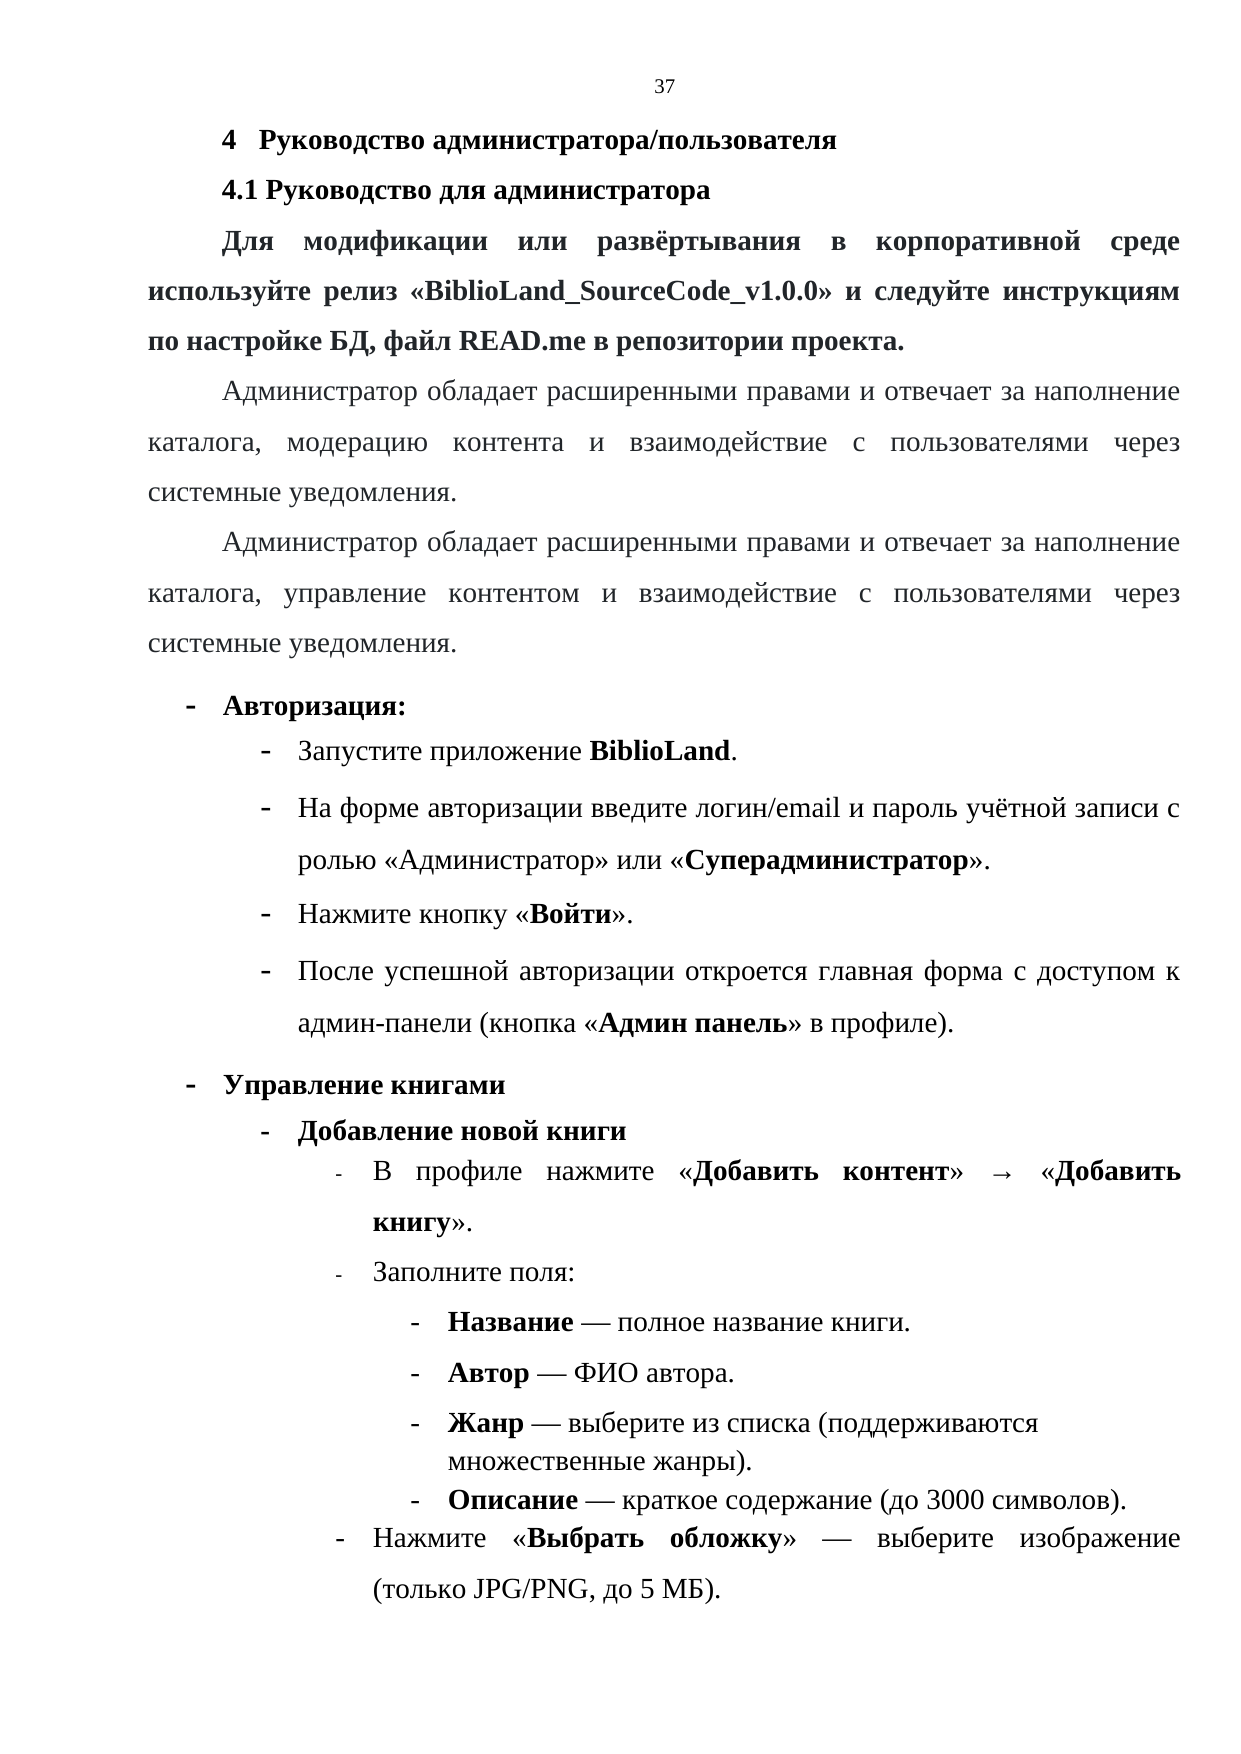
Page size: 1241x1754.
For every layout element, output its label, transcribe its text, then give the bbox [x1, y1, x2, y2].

subtitle Авторизация: [185, 684, 1181, 722]
list Описание — краткое содержание (до 3000 символов). [410, 1482, 1181, 1516]
subtitle Добавление новой книги [260, 1113, 1181, 1147]
text Администратор обладает расширенными правами и отвечает за наполнение каталога, модерацию контента и взаимодействие с пользователями через системные уведомления. [148, 373, 1181, 508]
list Запустите приложение BiblioLand. [260, 729, 1181, 768]
text Администратор обладает расширенными правами и отвечает за наполнение каталога, управление контентом и взаимодействие с пользователями через системные уведомления. [148, 524, 1181, 659]
list В профиле нажмите «Добавить контент» → «Добавить книгу». [335, 1153, 1181, 1237]
list На форме авторизации введите логин/email и пароль учётной записи с ролью «Администратор» или «Суперадминистратор». [260, 787, 1181, 875]
subtitle 4.1 Руководство для администратора [222, 172, 1181, 206]
list Название — полное название книги. [410, 1304, 1181, 1338]
list Автор — ФИО автора. [410, 1355, 1181, 1388]
list Нажмите кнопку «Войти». [260, 892, 1181, 931]
subtitle Руководство администратора/пользователя [222, 122, 1181, 156]
list Жанр — выберите из списка (поддерживаются множественные жанры). [410, 1405, 1181, 1477]
text Для модификации или развёртывания в корпоративной среде используйте релиз «BiblioLand_SourceCode_v1.0.0» и следуйте инструкциям по настройке БД, файл READ.me в репозитории проекта. [148, 223, 1181, 357]
subtitle Управление книгами [185, 1063, 1181, 1102]
list После успешной авторизации откроется главная форма с доступом к админ-панели (кнопка «Админ панель» в профиле). [260, 950, 1181, 1038]
list Нажмите «Выбрать обложку» — выберите изображение (только JPG/PNG, до 5 МБ). [335, 1521, 1181, 1604]
list Заполните поля: [335, 1254, 1181, 1288]
